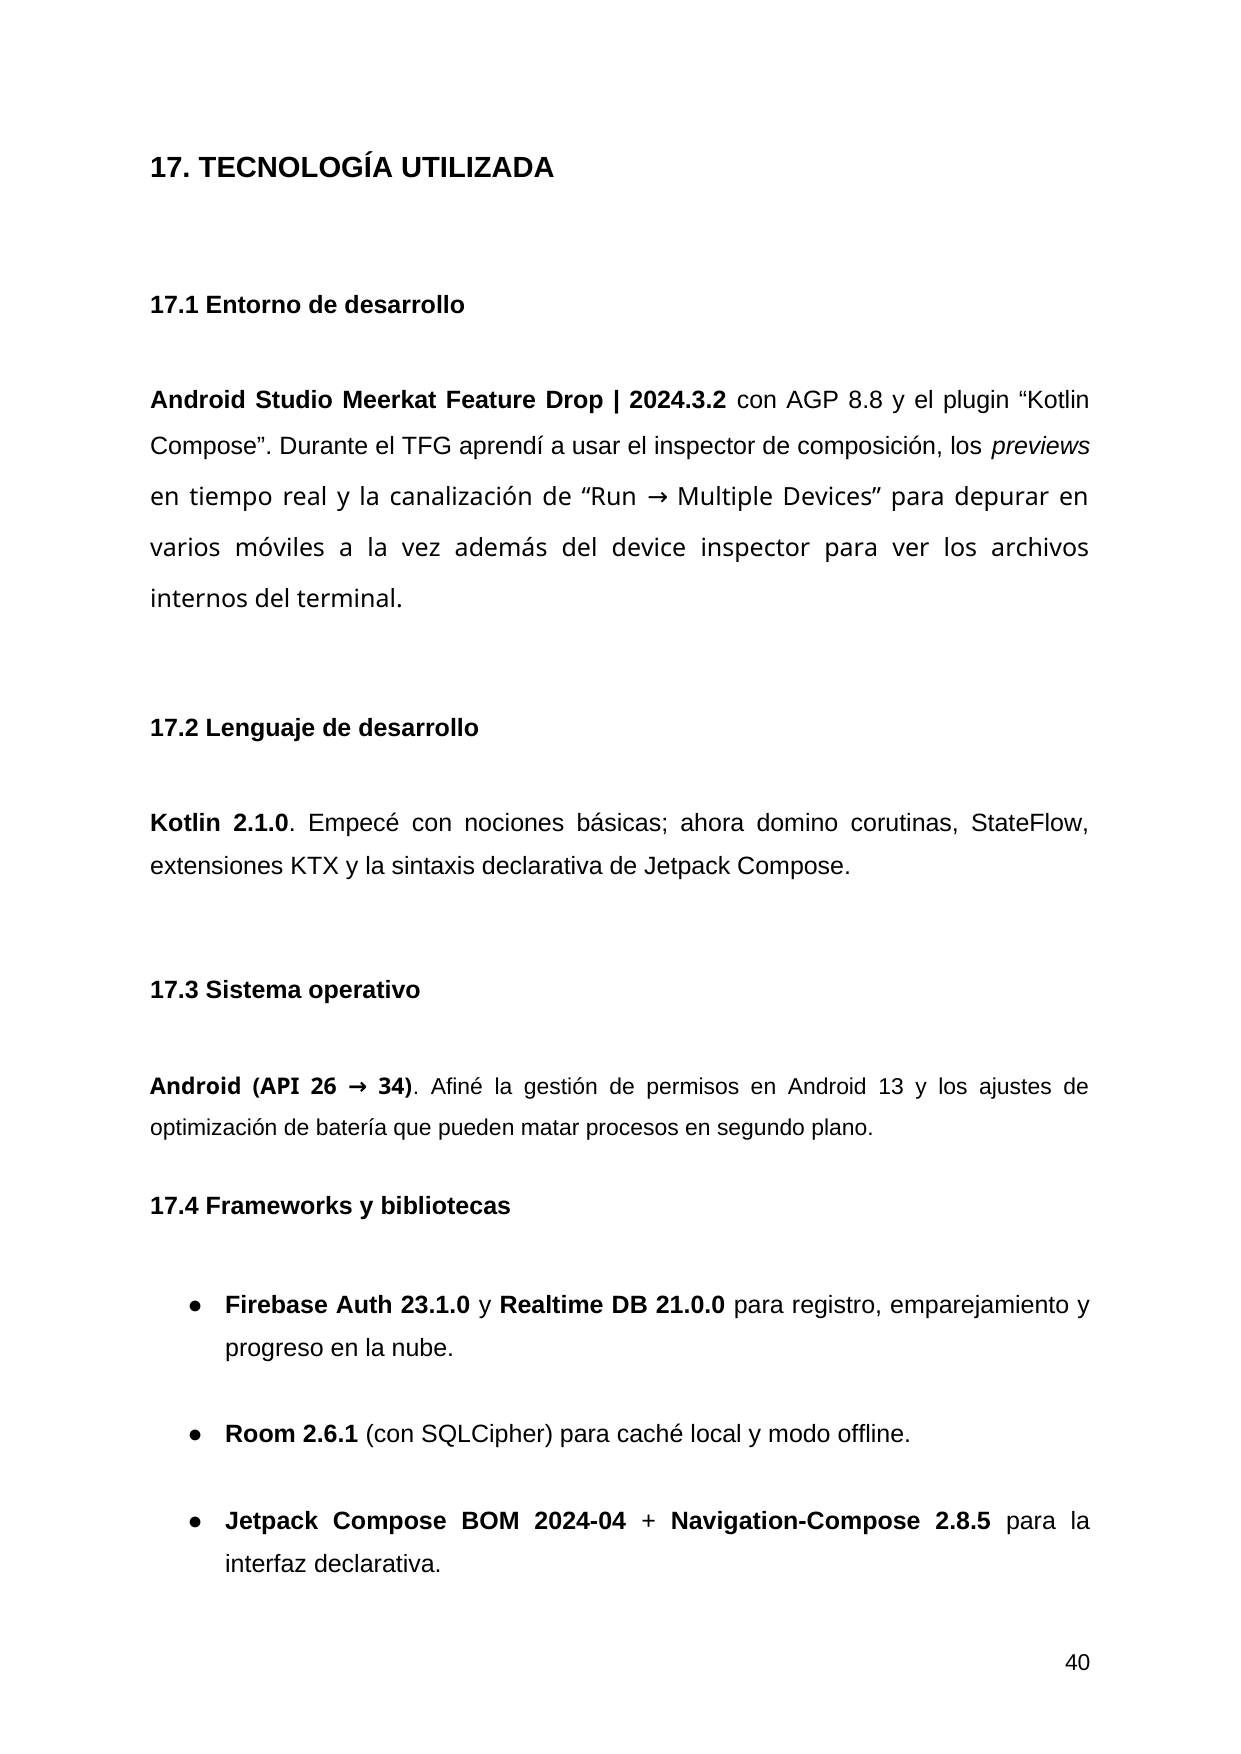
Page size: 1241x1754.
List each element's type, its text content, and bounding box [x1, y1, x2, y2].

subtitle 17.2 Lenguaje de desarrollo [150, 713, 1090, 742]
text Kotlin 2.1.0. Empecé con nociones básicas; ahora domino corutinas, StateFlow, extensiones KTX y la sintaxis declarativa de Jetpack Compose. [150, 808, 1090, 880]
text Android Studio Meerkat Feature Drop | 2024.3.2 con AGP 8.8 y el plugin “Kotlin Compose”. Durante el TFG aprendí a usar el inspector de composición, los previews [150, 385, 1090, 615]
subtitle 17. TECNOLOGÍA UTILIZADA [150, 150, 1090, 183]
subtitle 17.4 Frameworks y bibliotecas [150, 1191, 1090, 1220]
subtitle 17.3 Sistema operativo [150, 975, 1090, 1003]
list Jetpack Compose BOM 2024-04 + Navigation-Compose 2.8.5 para la interfaz declarativa. [187, 1506, 1090, 1577]
subtitle 17.1 Entorno de desarrollo [150, 290, 1090, 318]
list Firebase Auth 23.1.0 y Realtime DB 21.0.0 para registro, emparejamiento y progreso en la nube. [187, 1290, 1090, 1362]
text . Afiné la gestión de permisos en Android 13 y los ajustes de optimización de batería que pueden matar procesos en segundo plano. [150, 1070, 1090, 1141]
list Room 2.6.1 (con SQLCipher) para caché local y modo offline. [187, 1419, 1090, 1448]
